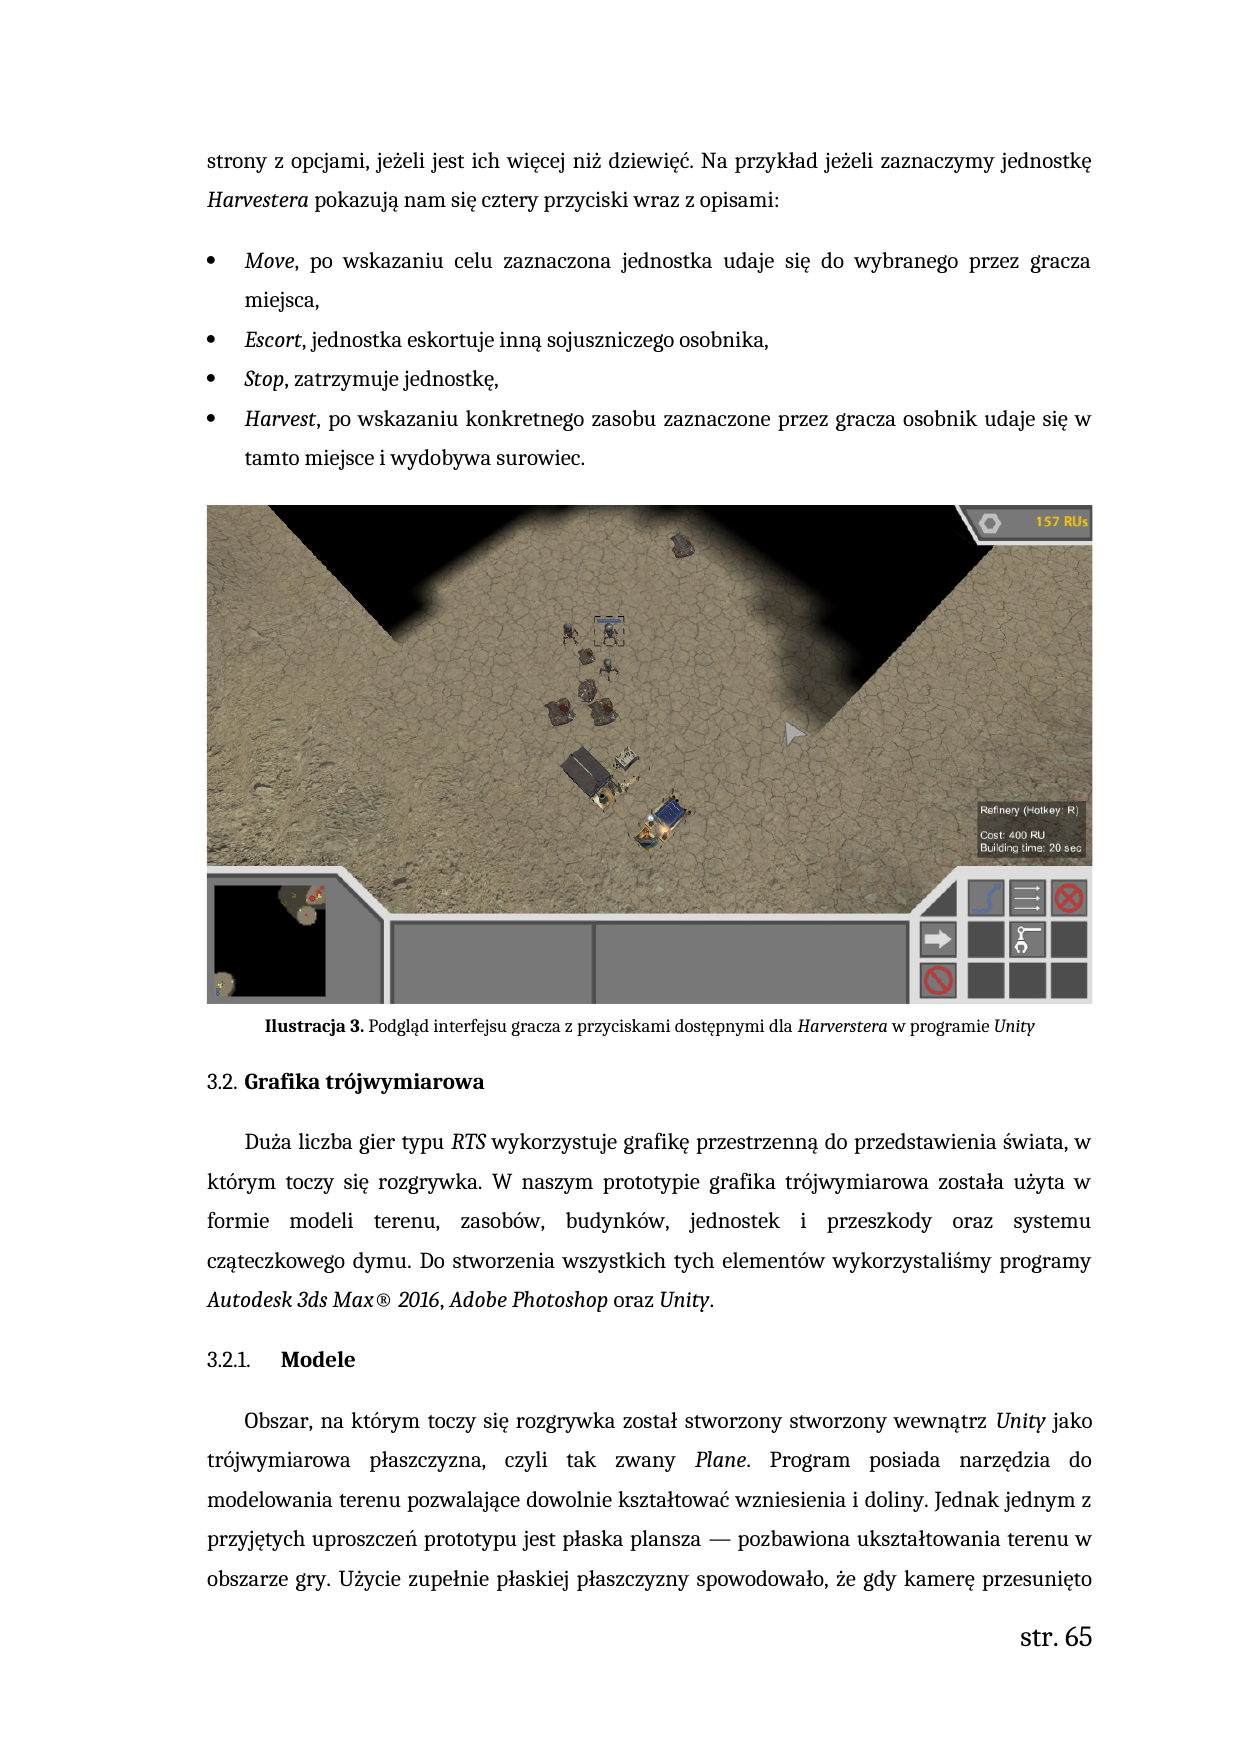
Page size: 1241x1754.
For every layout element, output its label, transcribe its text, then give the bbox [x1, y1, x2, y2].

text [207, 148, 1092, 213]
subtitle Modele [207, 1347, 1092, 1374]
subtitle Grafika trójwymiarowa [207, 1069, 1092, 1095]
text Duża liczba gier typu RTS wykorzystuje grafikę przestrzenną do przedstawienia świata, w którym toczy się rozgrywka. W naszym prototypie grafika trójwymiarowa została użyta w formie modeli terenu, zasobów, budynków, jednostek i przeszkody oraz systemu cząteczkowego dymu. Do stworzenia wszystkich tych elementów wykorzystaliśmy programy Autodesk 3ds Max® 2016, Adobe Photoshop oraz Unity. [207, 1129, 1092, 1313]
picture [206, 505, 1093, 1004]
text Ilustracja 3. Podgląd interfejsu gracza z przyciskami dostępnymi dla Harverstera w programie Unity [207, 1016, 1092, 1037]
list Move, po wskazaniu celu zaznaczona jednostka udaje się do wybranego przez gracza miejsca, [207, 247, 1092, 313]
list Stop, zatrzymuje jednostkę, [207, 366, 1092, 392]
list Harvest, po wskazaniu konkretnego zasobu zaznaczone przez gracza osobnik udaje się w tamto miejsce i wydobywa surowiec. [207, 405, 1092, 471]
list Escort, jednostka eskortuje inną sojuszniczego osobnika, [207, 326, 1092, 353]
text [207, 1408, 1092, 1592]
